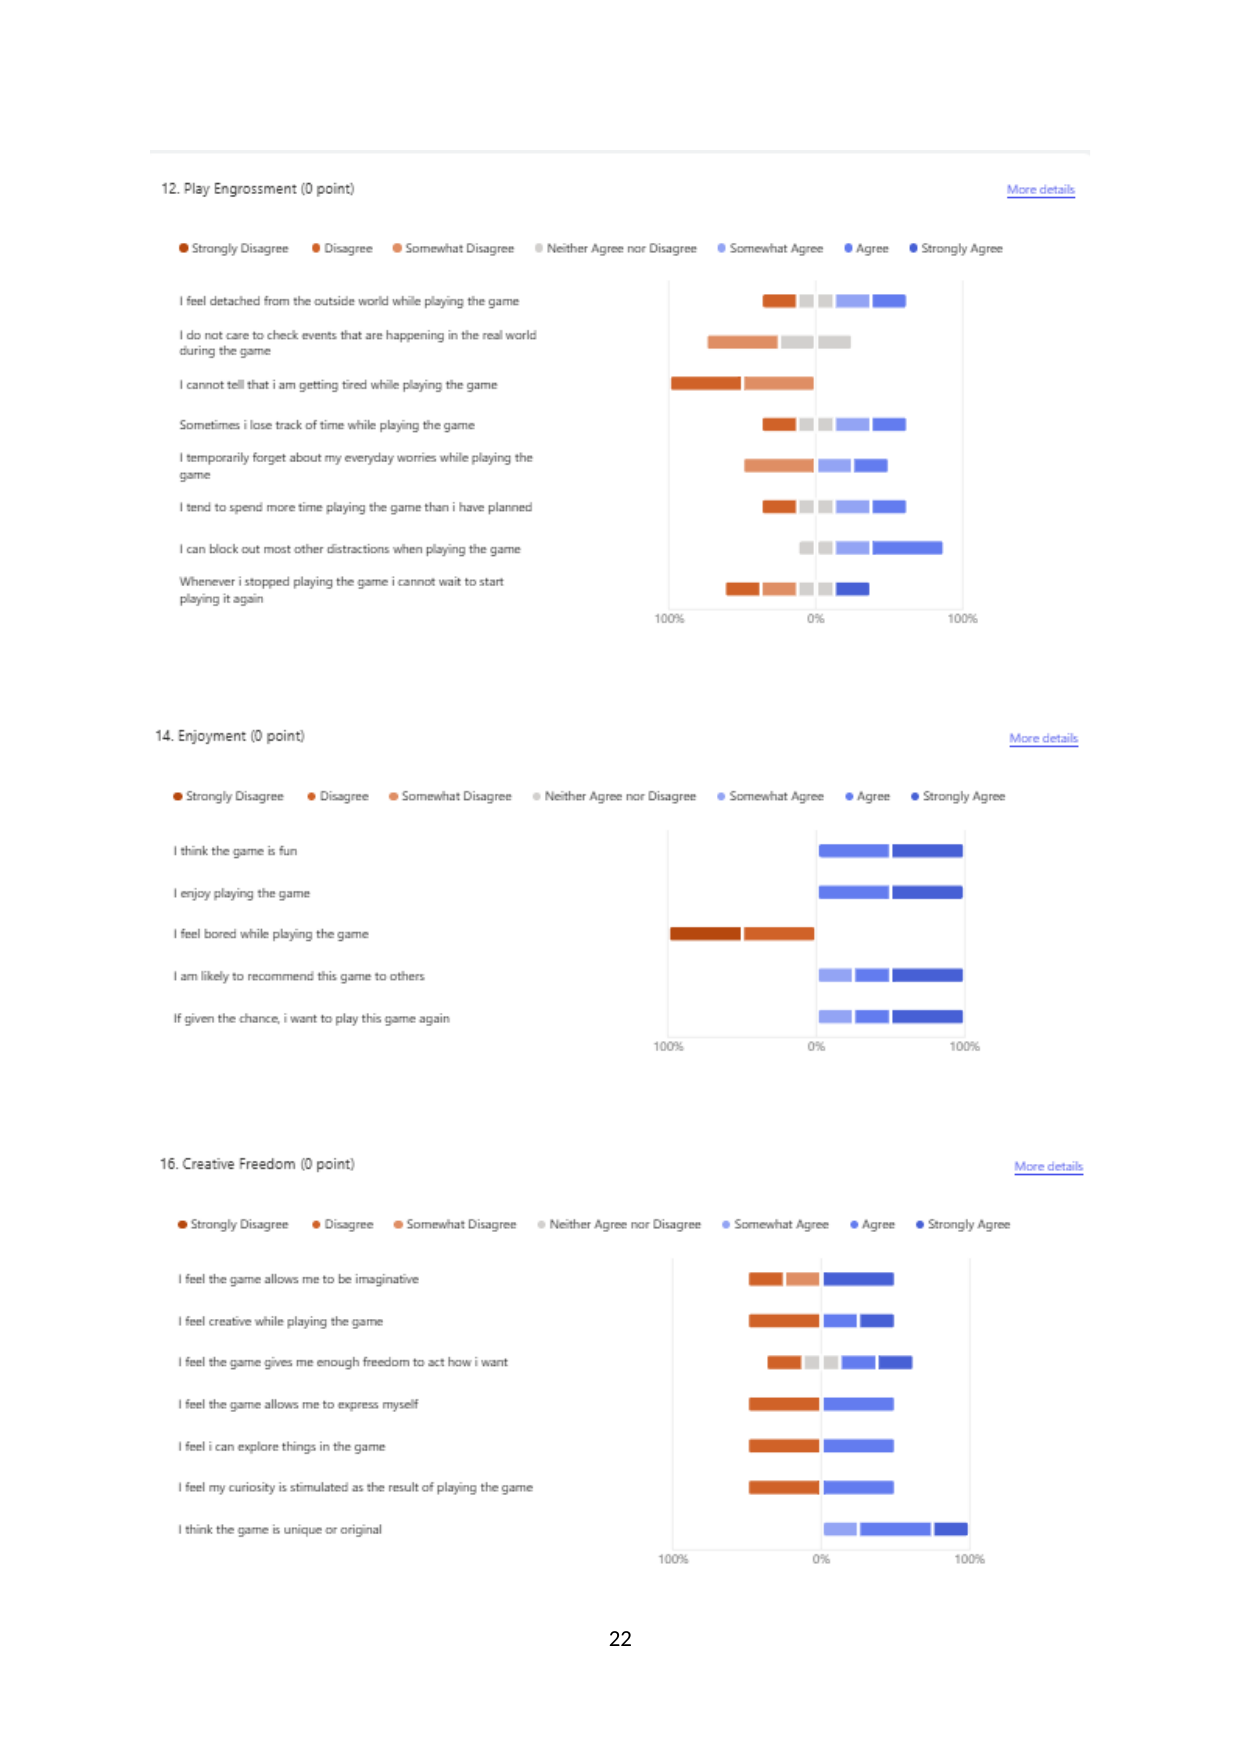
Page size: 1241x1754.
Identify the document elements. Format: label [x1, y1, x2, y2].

picture [150, 1138, 1090, 1581]
picture [150, 713, 1085, 1073]
picture [150, 150, 1091, 648]
